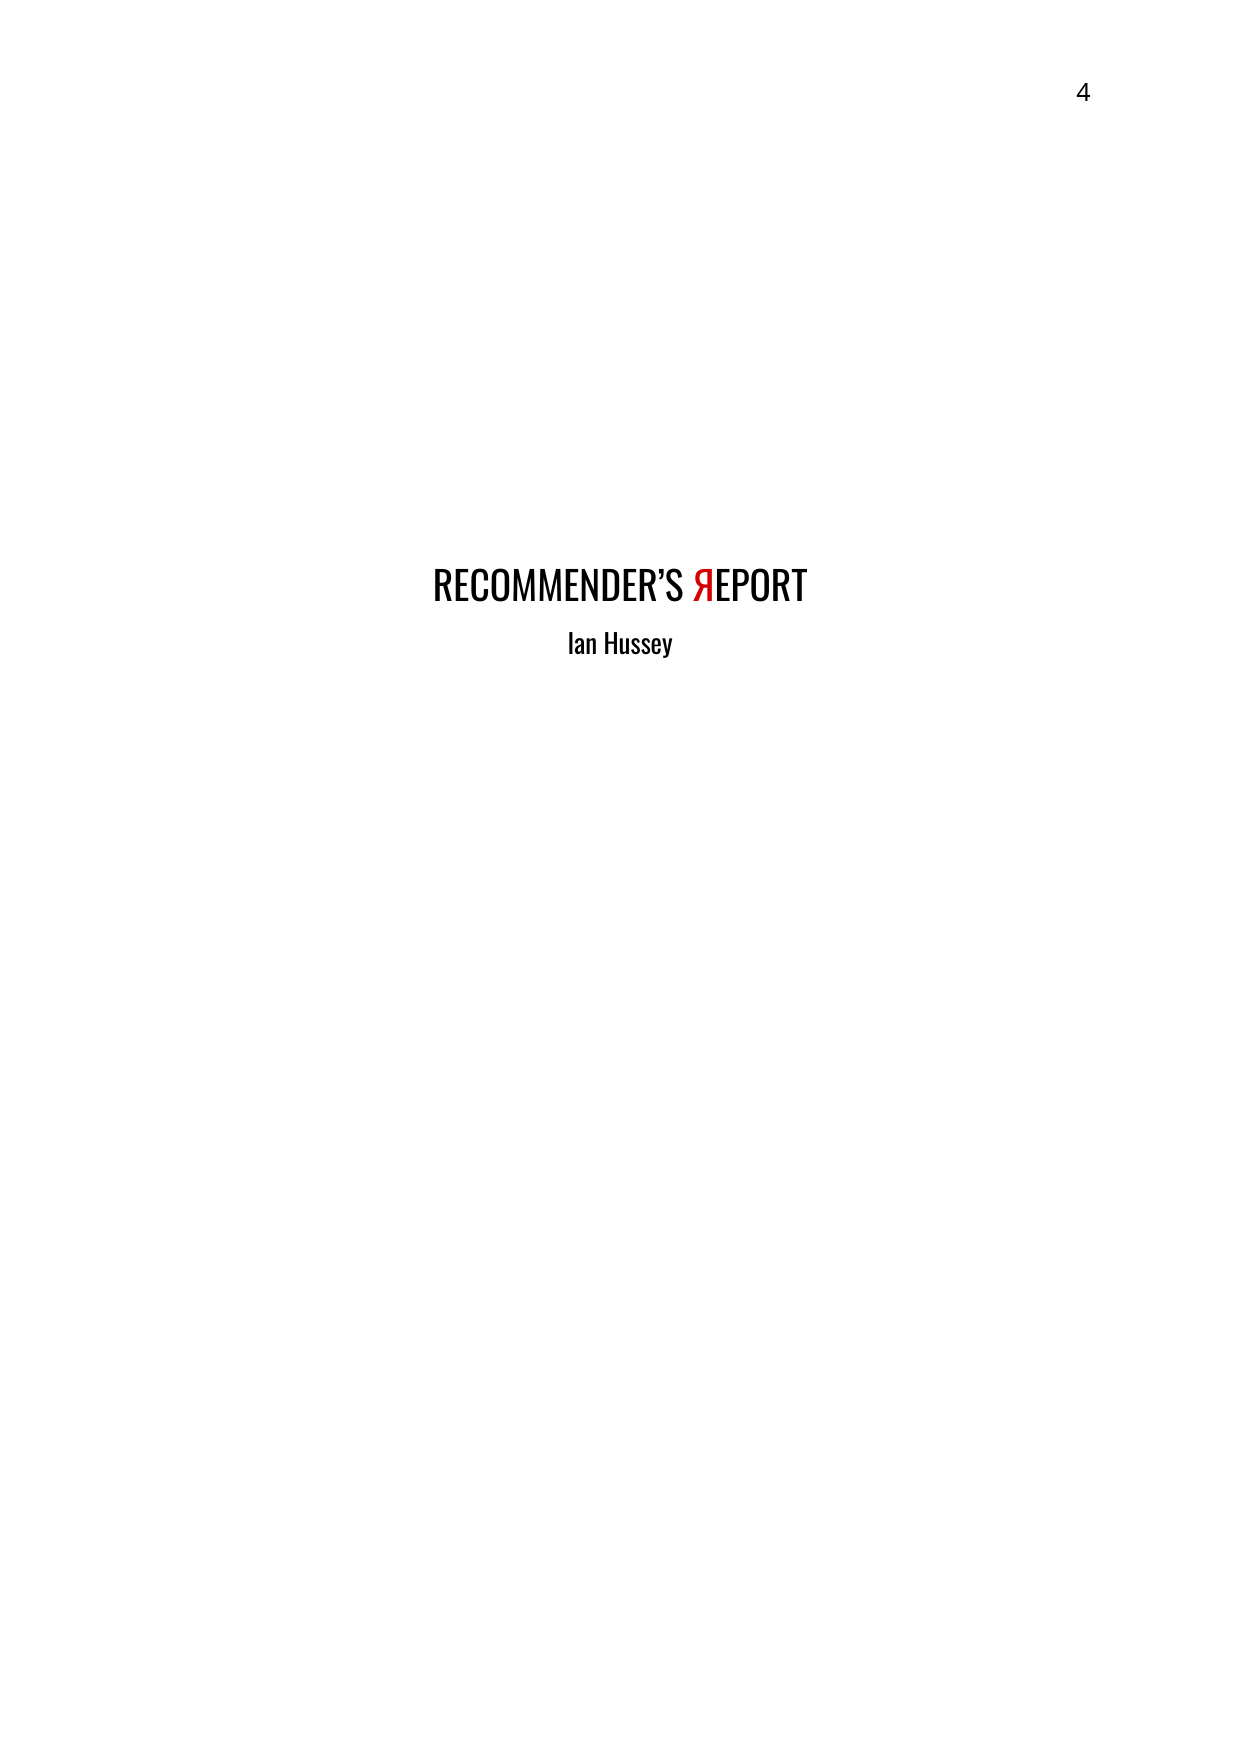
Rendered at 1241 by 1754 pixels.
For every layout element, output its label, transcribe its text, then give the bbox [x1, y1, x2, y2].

subtitle Ian Hussey [150, 622, 1090, 662]
subtitle RECOMMENDER’S ЯEPORT [150, 554, 1090, 613]
